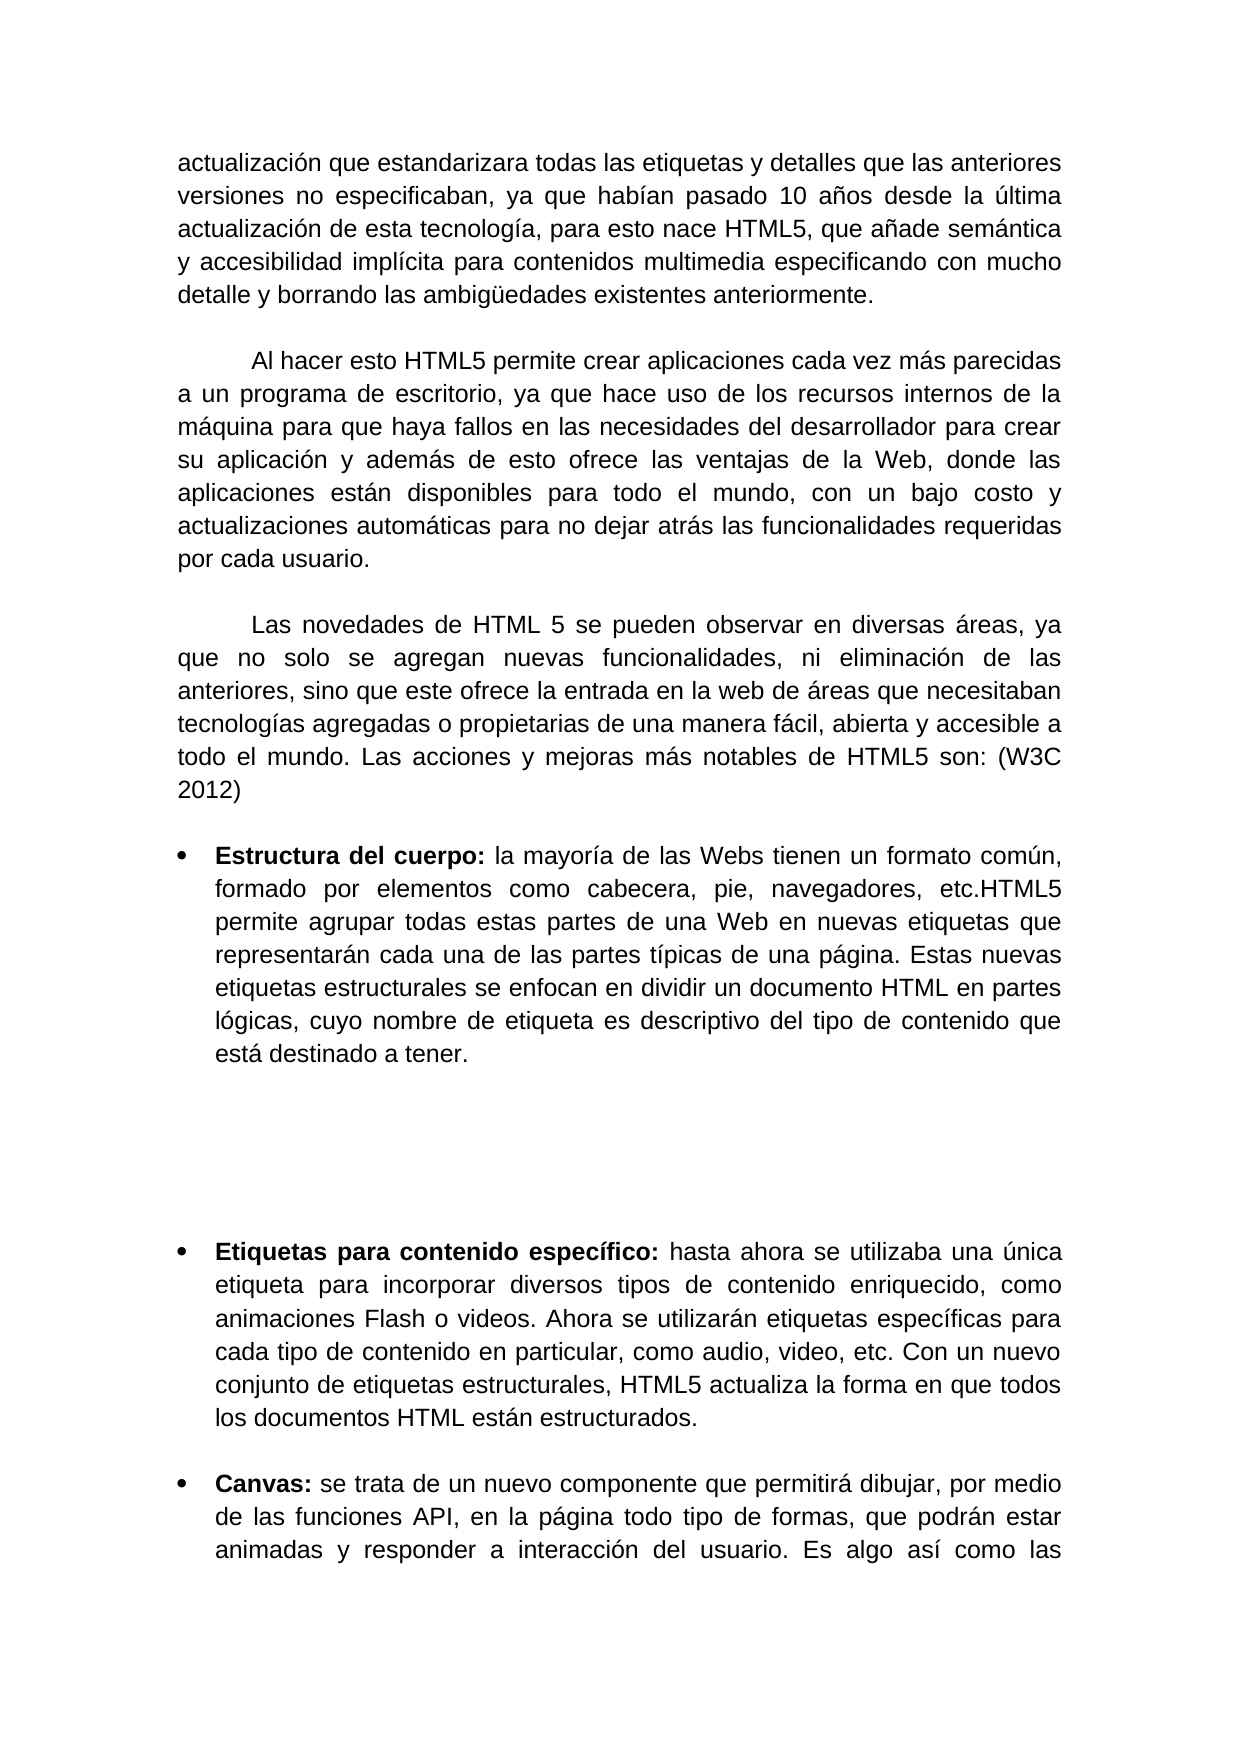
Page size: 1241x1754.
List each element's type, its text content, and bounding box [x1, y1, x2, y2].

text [177, 148, 1063, 308]
list Las novedades de HTML 5 se pueden observar en diversas áreas, ya que no solo se agregan nuevas funcionalidades, ni eliminación de las anteriores, sino que este ofrece la entrada en la web de áreas que necesitaban tecnologías agregadas o propietarias de una manera fácil, abierta y accesible a todo el mundo. Las acciones y mejoras más notables de HTML5 son: (W3C 2012) [177, 610, 1063, 804]
list Etiquetas para contenido específico: hasta ahora se utilizaba una única etiqueta para incorporar diversos tipos de contenido enriquecido, como animaciones Flash o videos. Ahora se utilizarán etiquetas específicas para cada tipo de contenido en particular, como audio, video, etc. Con un nuevo conjunto de etiquetas estructurales, HTML5 actualiza la forma en que todos los documentos HTML están estructurados. [177, 1237, 1063, 1431]
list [177, 1469, 1063, 1563]
list Estructura del cuerpo: la mayoría de las Webs tienen un formato común, formado por elementos como cabecera, pie, navegadores, etc.HTML5 permite agrupar todas estas partes de una Web en nuevas etiquetas que representarán cada una de las partes típicas de una página. Estas nuevas etiquetas estructurales se enfocan en dividir un documento HTML en partes lógicas, cuyo nombre de etiqueta es descriptivo del tipo de contenido que está destinado a tener. [177, 841, 1063, 1068]
list Al hacer esto HTML5 permite crear aplicaciones cada vez más parecidas a un programa de escritorio, ya que hace uso de los recursos internos de la máquina para que haya fallos en las necesidades del desarrollador para crear su aplicación y además de esto ofrece las ventajas de la Web, donde las aplicaciones están disponibles para todo el mundo, con un bajo costo y actualizaciones automáticas para no dejar atrás las funcionalidades requeridas por cada usuario. [177, 346, 1063, 573]
